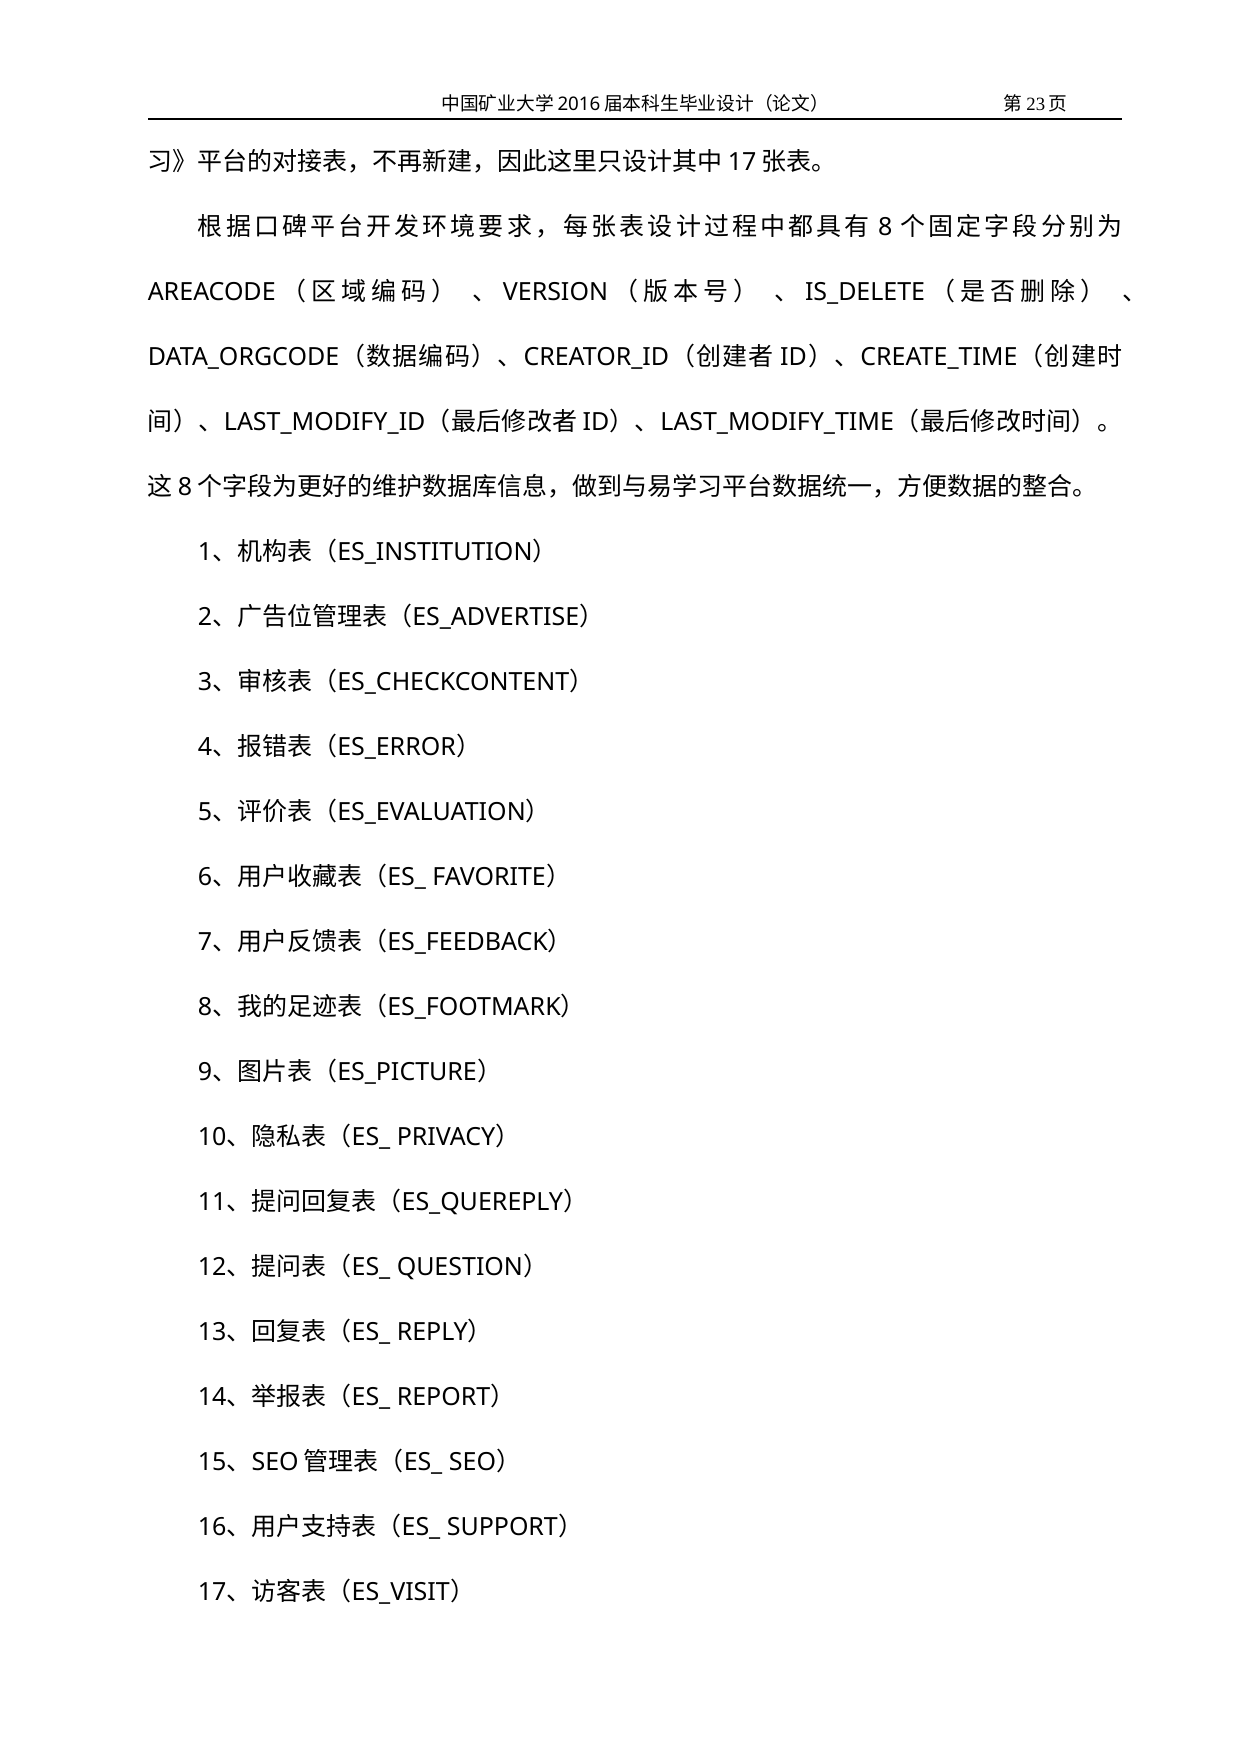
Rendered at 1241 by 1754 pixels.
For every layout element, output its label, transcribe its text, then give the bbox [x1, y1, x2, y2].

text 16、用户支持表（ES_ SUPPORT） [148, 1492, 1122, 1557]
text 8、我的足迹表（ES_FOOTMARK） [148, 972, 1122, 1037]
text 2、广告位管理表（ES_ADVERTISE） [148, 582, 1122, 647]
text 12、提问表（ES_ QUESTION） [148, 1232, 1122, 1297]
text 6、用户收藏表（ES_ FAVORITE） [148, 842, 1122, 907]
text 15、SEO管理表（ES_ SEO） [148, 1427, 1122, 1492]
text 4、报错表（ES_ERROR） [148, 712, 1122, 777]
text 14、举报表（ES_ REPORT） [148, 1362, 1122, 1427]
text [148, 127, 1122, 192]
text 根据口碑平台开发环境要求，每张表设计过程中都具有8个固定字段分别为AREACODE（区域编码） 、VERSION（版本号） 、IS_DELETE（是否删除） 、DATA_ORGCODE（数据编码）、CREATOR_ID（创建者ID）、CREATE_TIME（创建时间）、LAST_MODIFY_ID（最后修改者ID）、LAST_MODIFY_TIME（最后修改时间）。这8个字段为更好的维护数据库信息，做到与易学习平台数据统一，方便数据的整合。 [148, 192, 1122, 517]
text 1、机构表（ES_INSTITUTION） [148, 517, 1122, 582]
text 13、回复表（ES_ REPLY） [148, 1297, 1122, 1362]
text 5、评价表（ES_EVALUATION） [148, 777, 1122, 842]
text 11、提问回复表（ES_QUEREPLY） [148, 1167, 1122, 1232]
text 17、访客表（ES_VISIT） [148, 1557, 1122, 1622]
text 7、用户反馈表（ES_FEEDBACK） [148, 907, 1122, 972]
text 9、图片表（ES_PICTURE） [148, 1037, 1122, 1102]
text 3、审核表（ES_CHECKCONTENT） [148, 647, 1122, 712]
text 10、隐私表（ES_ PRIVACY） [148, 1102, 1122, 1167]
